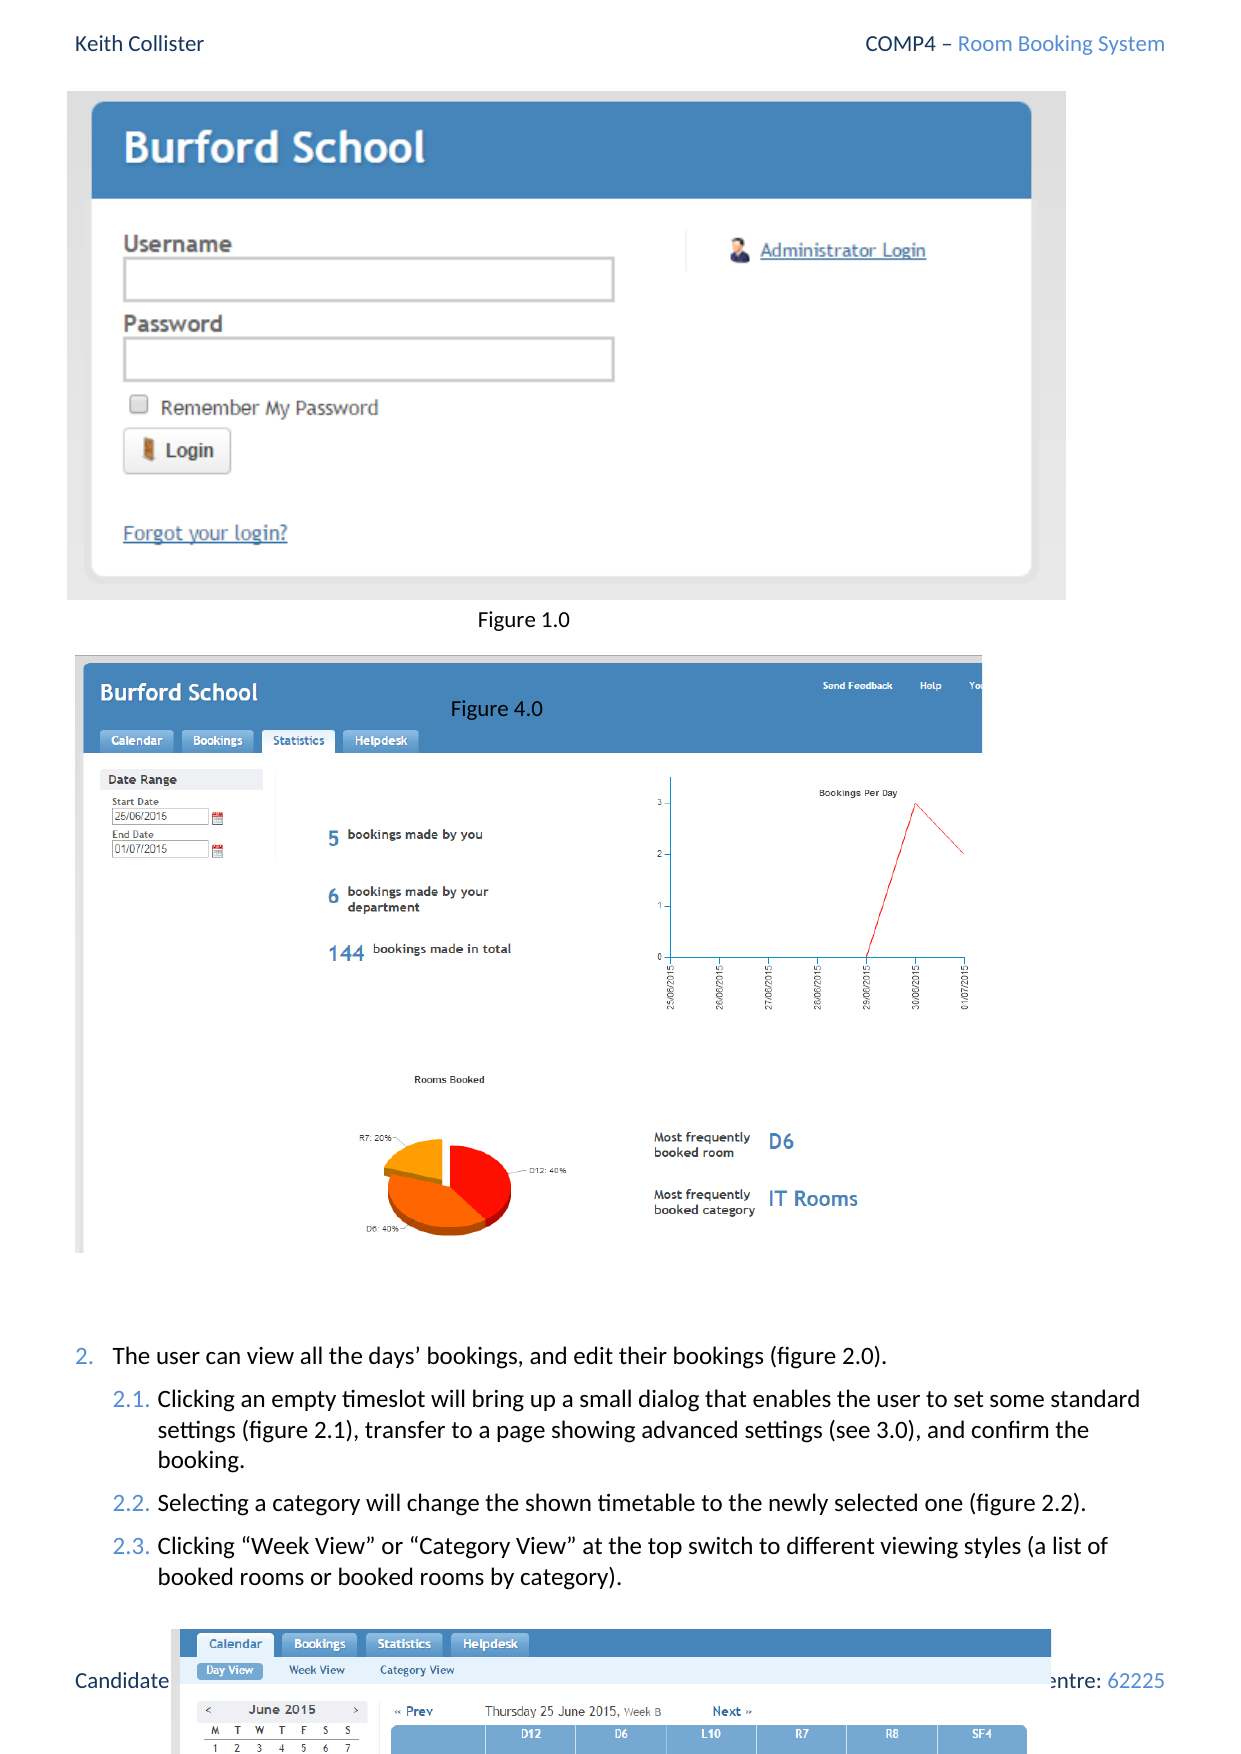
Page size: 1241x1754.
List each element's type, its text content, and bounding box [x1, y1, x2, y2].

picture [171, 1629, 1052, 1754]
list Selecting a category will change the shown timetable to the newly selected one (figure 2.2). [112, 1487, 1165, 1518]
list The user can view all the days’ bookings, and edit their bookings (figure 2.0). [75, 1340, 1165, 1371]
list Clicking an empty timeslot will bring up a small dialog that enables the user to set some standard settings (figure 2.1), transfer to a page showing advanced settings (see 3.0), and confirm the booking. [112, 1383, 1165, 1475]
list Clicking “Week View” or “Category View” at the top switch to different viewing styles (a list of booked rooms or booked rooms by category). [112, 1530, 1165, 1591]
picture [67, 91, 1066, 600]
picture [75, 655, 983, 1253]
